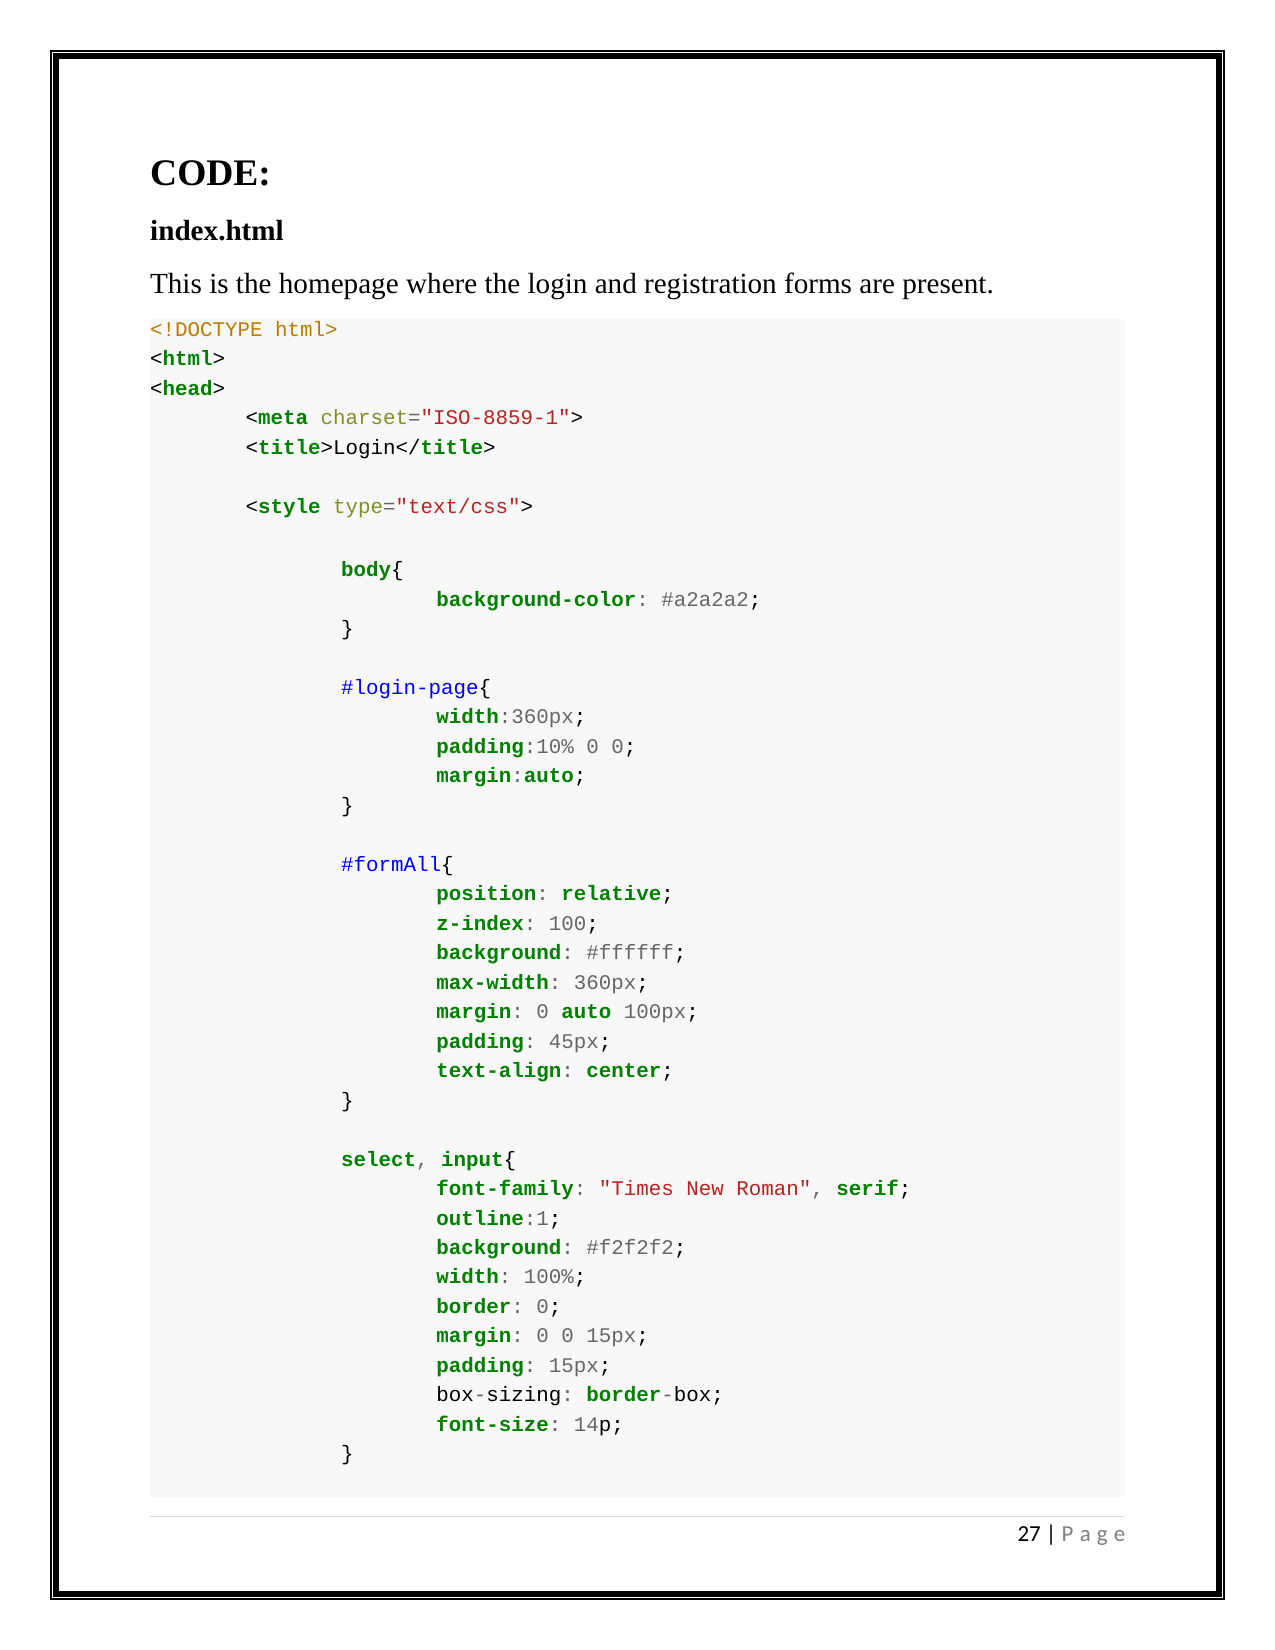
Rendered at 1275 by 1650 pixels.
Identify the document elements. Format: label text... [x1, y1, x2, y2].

text } [150, 1090, 1125, 1113]
text border: 0; [150, 1296, 1125, 1320]
text background: #ffffff; [150, 942, 1125, 966]
text <!DOCTYPE html> [150, 319, 1125, 342]
text margin:auto; [150, 765, 1125, 789]
text #formAll{ [150, 854, 1125, 877]
text <head> [150, 378, 1125, 401]
text z-index: 100; [150, 913, 1125, 936]
text width: 100%; [150, 1267, 1125, 1290]
text margin: 0 auto 100px; [150, 1001, 1125, 1025]
text } [150, 618, 1125, 642]
text font-size: 14p; [150, 1414, 1125, 1438]
text outline:1; [150, 1208, 1125, 1231]
text padding: 15px; [150, 1355, 1125, 1379]
text width:360px; [150, 706, 1125, 730]
text text-align: center; [150, 1060, 1125, 1084]
text } [150, 1443, 1125, 1467]
text <title>Login</title> [150, 437, 1125, 460]
text <style type="text/css"> [150, 496, 1125, 519]
text padding: 45px; [150, 1031, 1125, 1054]
text max-width: 360px; [150, 972, 1125, 995]
text font-family: "Times New Roman", serif; [150, 1178, 1125, 1202]
text padding:10% 0 0; [150, 736, 1125, 759]
text background-color: #a2a2a2; [150, 588, 1125, 612]
text } [150, 795, 1125, 818]
text body{ [150, 559, 1125, 583]
text margin: 0 0 15px; [150, 1326, 1125, 1349]
text This is the homepage where the login and registration forms are present. [150, 266, 1125, 299]
text position: relative; [150, 883, 1125, 907]
text index.html [150, 213, 1125, 247]
text <html> [150, 348, 1125, 372]
text background: #f2f2f2; [150, 1237, 1125, 1261]
text <meta charset="ISO-8859-1"> [150, 407, 1125, 431]
text select, input{ [150, 1149, 1125, 1172]
text #login-page{ [150, 677, 1125, 701]
text box-sizing: border-box; [150, 1384, 1125, 1408]
text CODE: [150, 150, 1125, 193]
